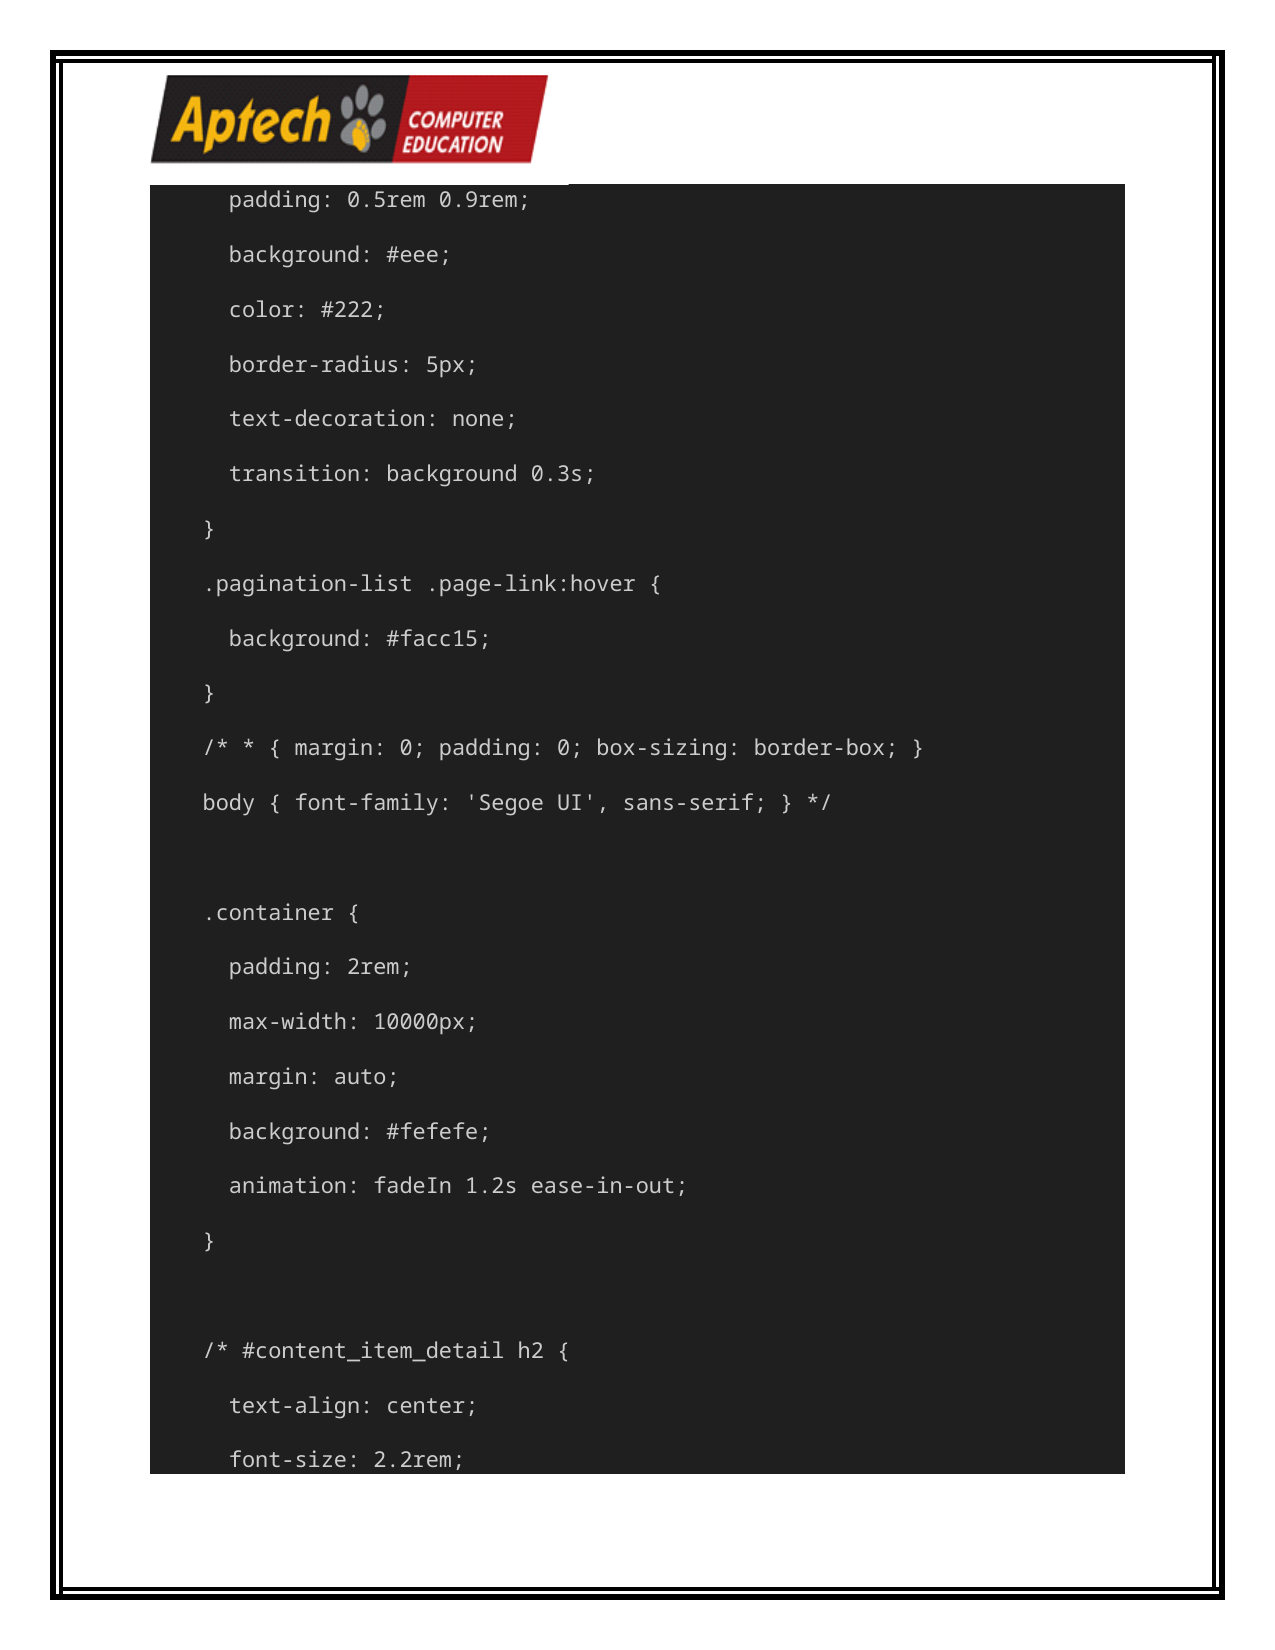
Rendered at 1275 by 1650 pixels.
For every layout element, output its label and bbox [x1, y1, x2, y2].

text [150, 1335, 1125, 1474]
picture [150, 75, 569, 185]
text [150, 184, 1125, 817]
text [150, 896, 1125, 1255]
